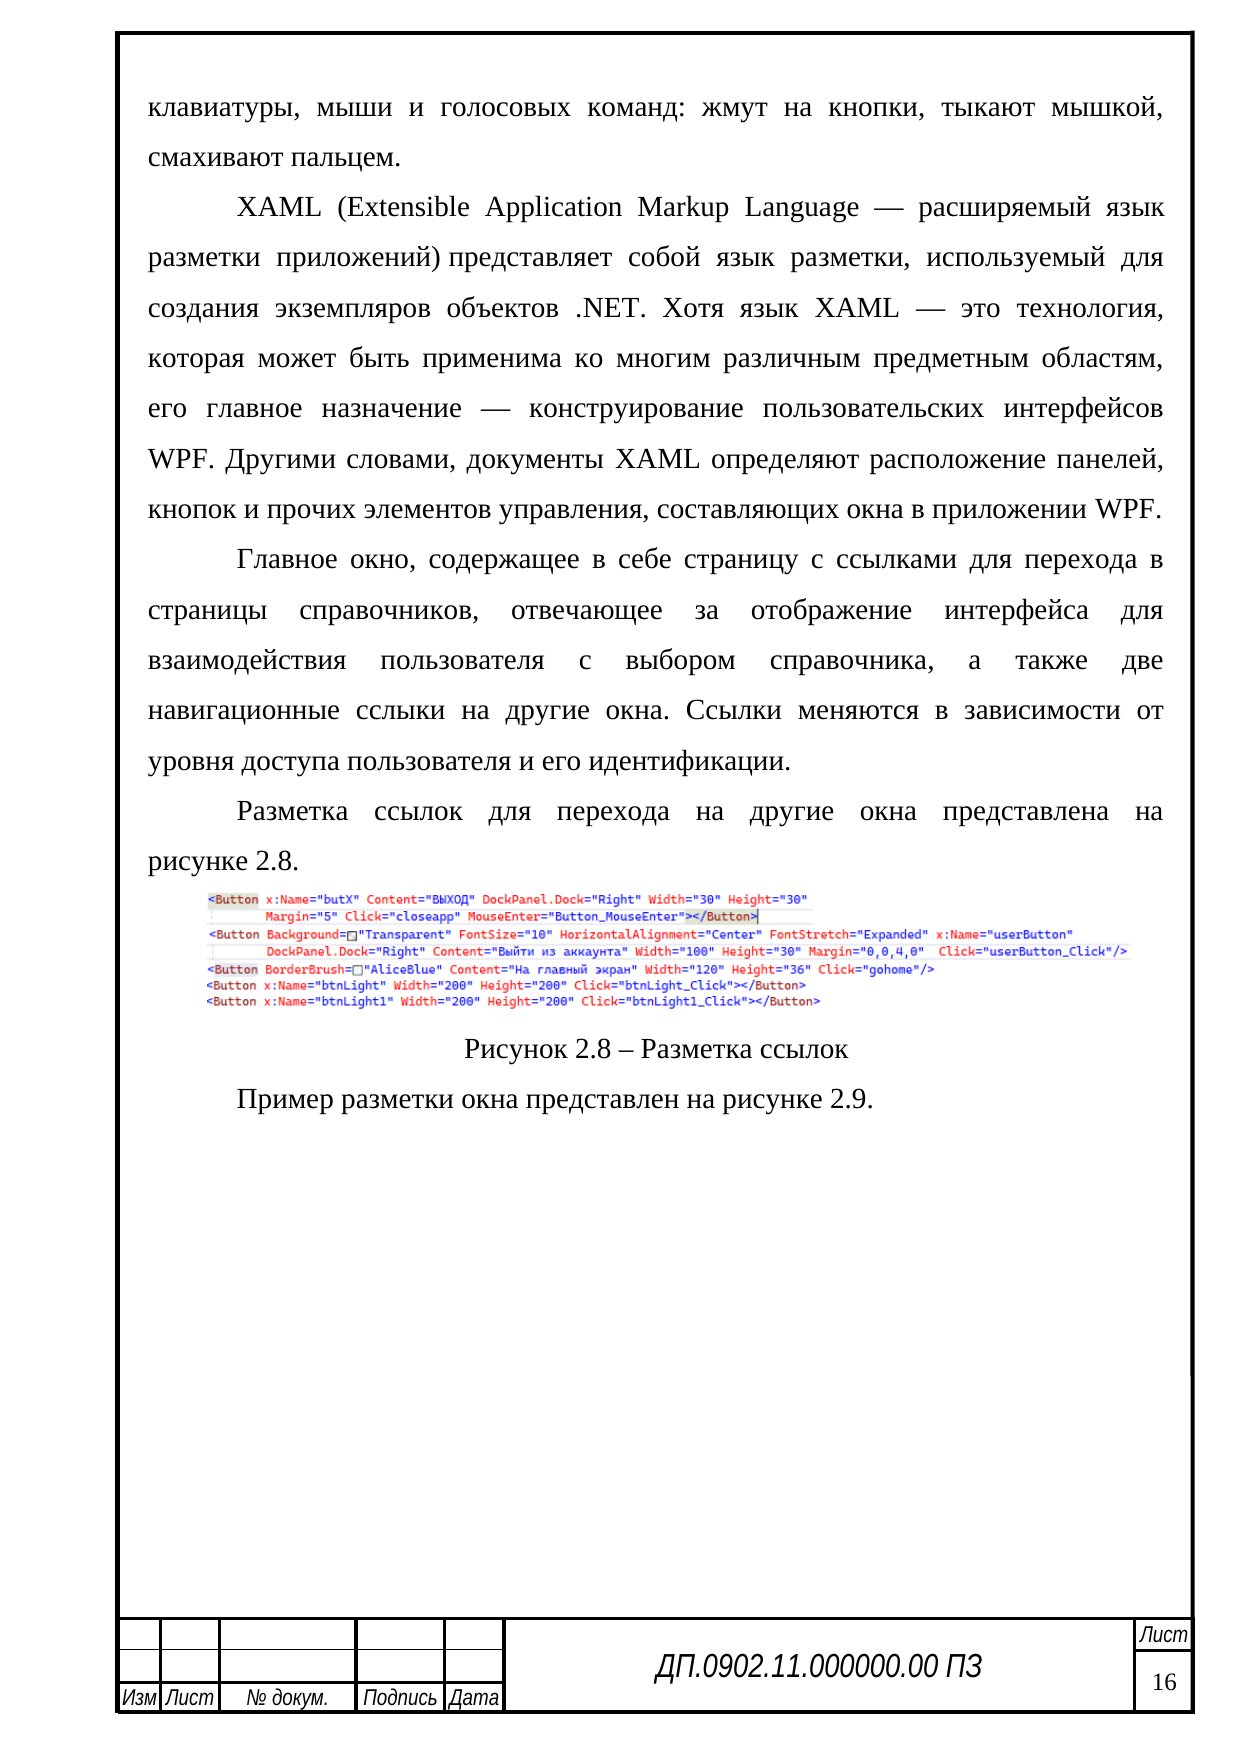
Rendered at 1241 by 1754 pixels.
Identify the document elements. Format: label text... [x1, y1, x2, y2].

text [148, 89, 1164, 172]
text Пример разметки окна представлен на рисунке 2.9. [148, 1081, 1164, 1114]
picture [206, 893, 1139, 1014]
text Разметка ссылок для перехода на другие окна представлена на рисунке 2.8. [148, 793, 1164, 877]
text XAML (Extensible Application Markup Language — расширяемый язык разметки приложений) представляет собой язык разметки, используемый для создания экземпляров объектов .NET. Хотя язык XAML — это технология, которая может быть применима ко многим различным предметным областям, его главное назначение — конструирование пользовательских интерфейсов WPF. Другими словами, документы XAML определяют расположение панелей, кнопок и прочих элементов управления, составляющих окна в приложении WPF. [148, 189, 1164, 525]
text Главное окно, содержащее в себе страницу с ссылками для перехода в страницы справочников, отвечающее за отображение интерфейса для взаимодействия пользователя с выбором справочника, а также две навигационные сслыки на другие окна. Ссылки меняются в зависимости от уровня доступа пользователя и его идентификации. [148, 541, 1164, 776]
text Рисунок 2.8 – Разметка ссылок [118, 1031, 1194, 1064]
